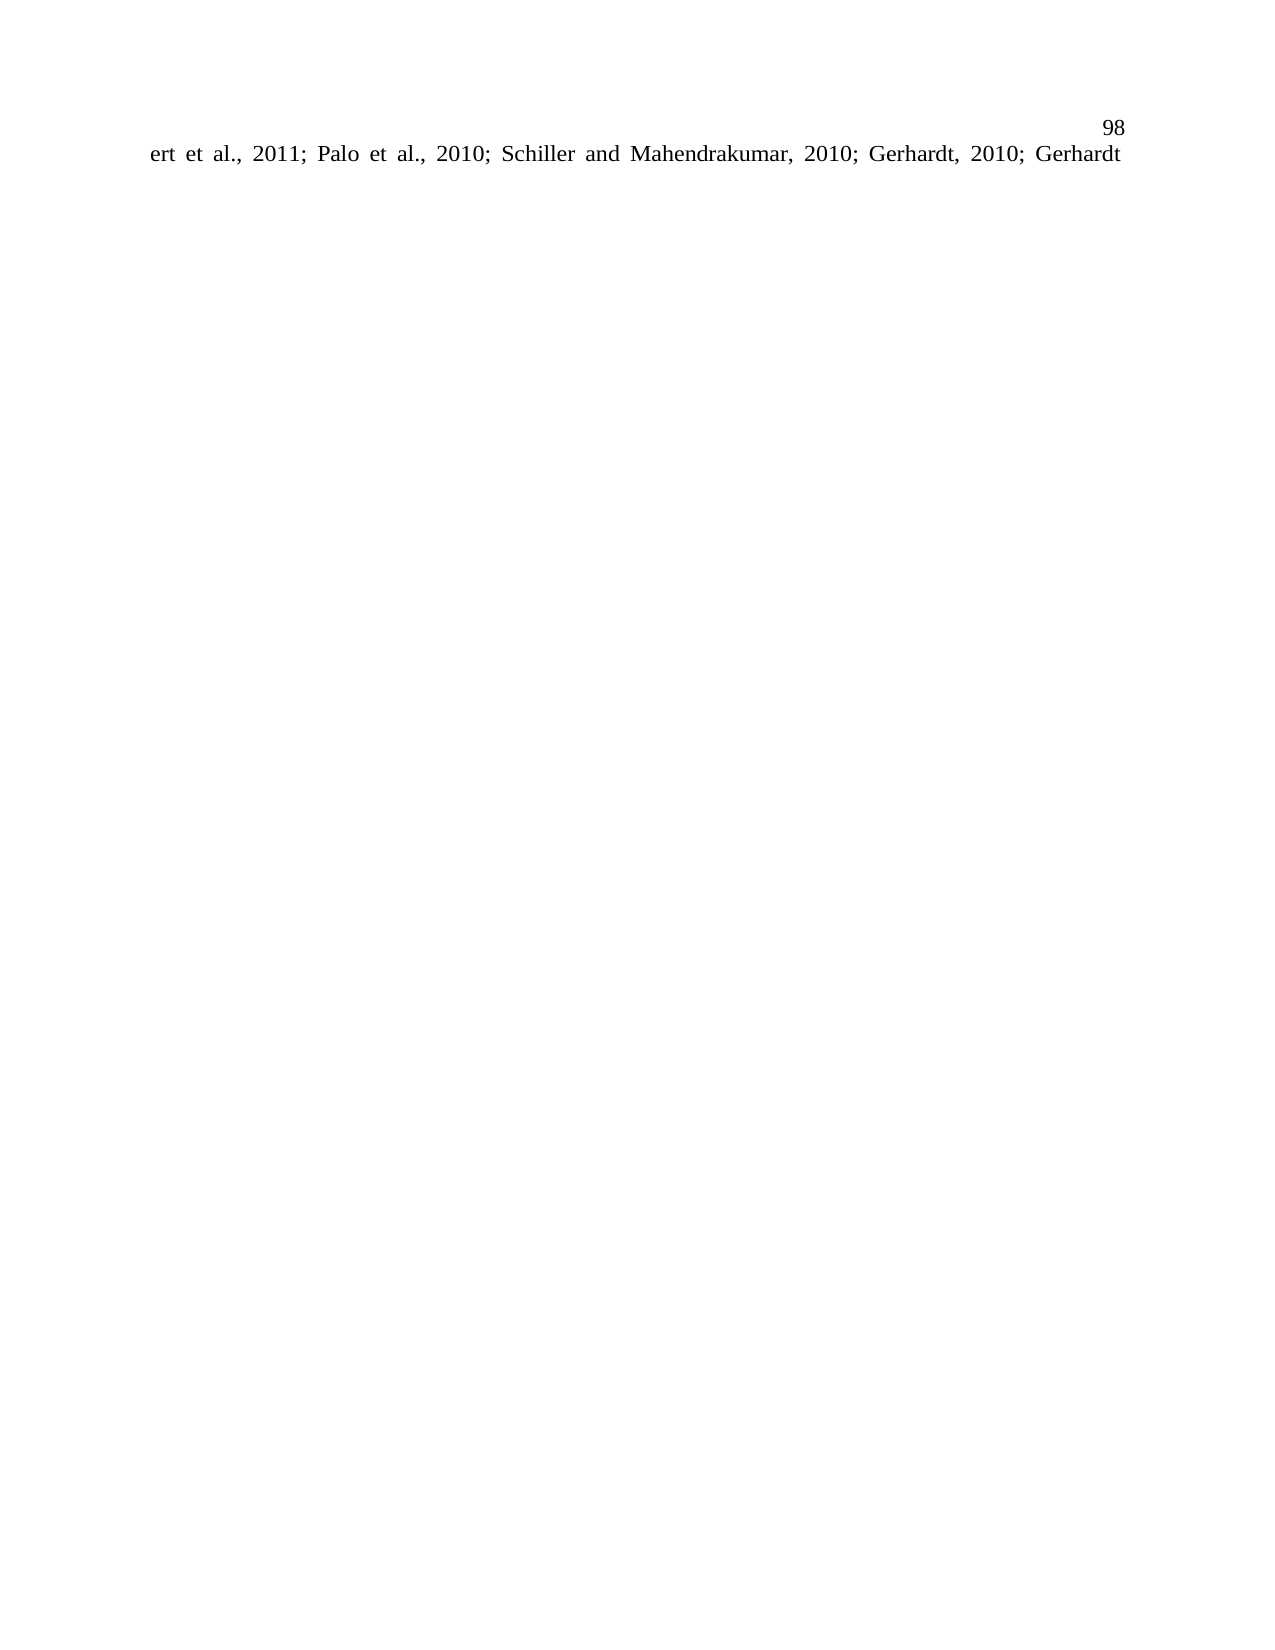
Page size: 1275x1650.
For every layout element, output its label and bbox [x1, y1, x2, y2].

text [150, 139, 1125, 166]
